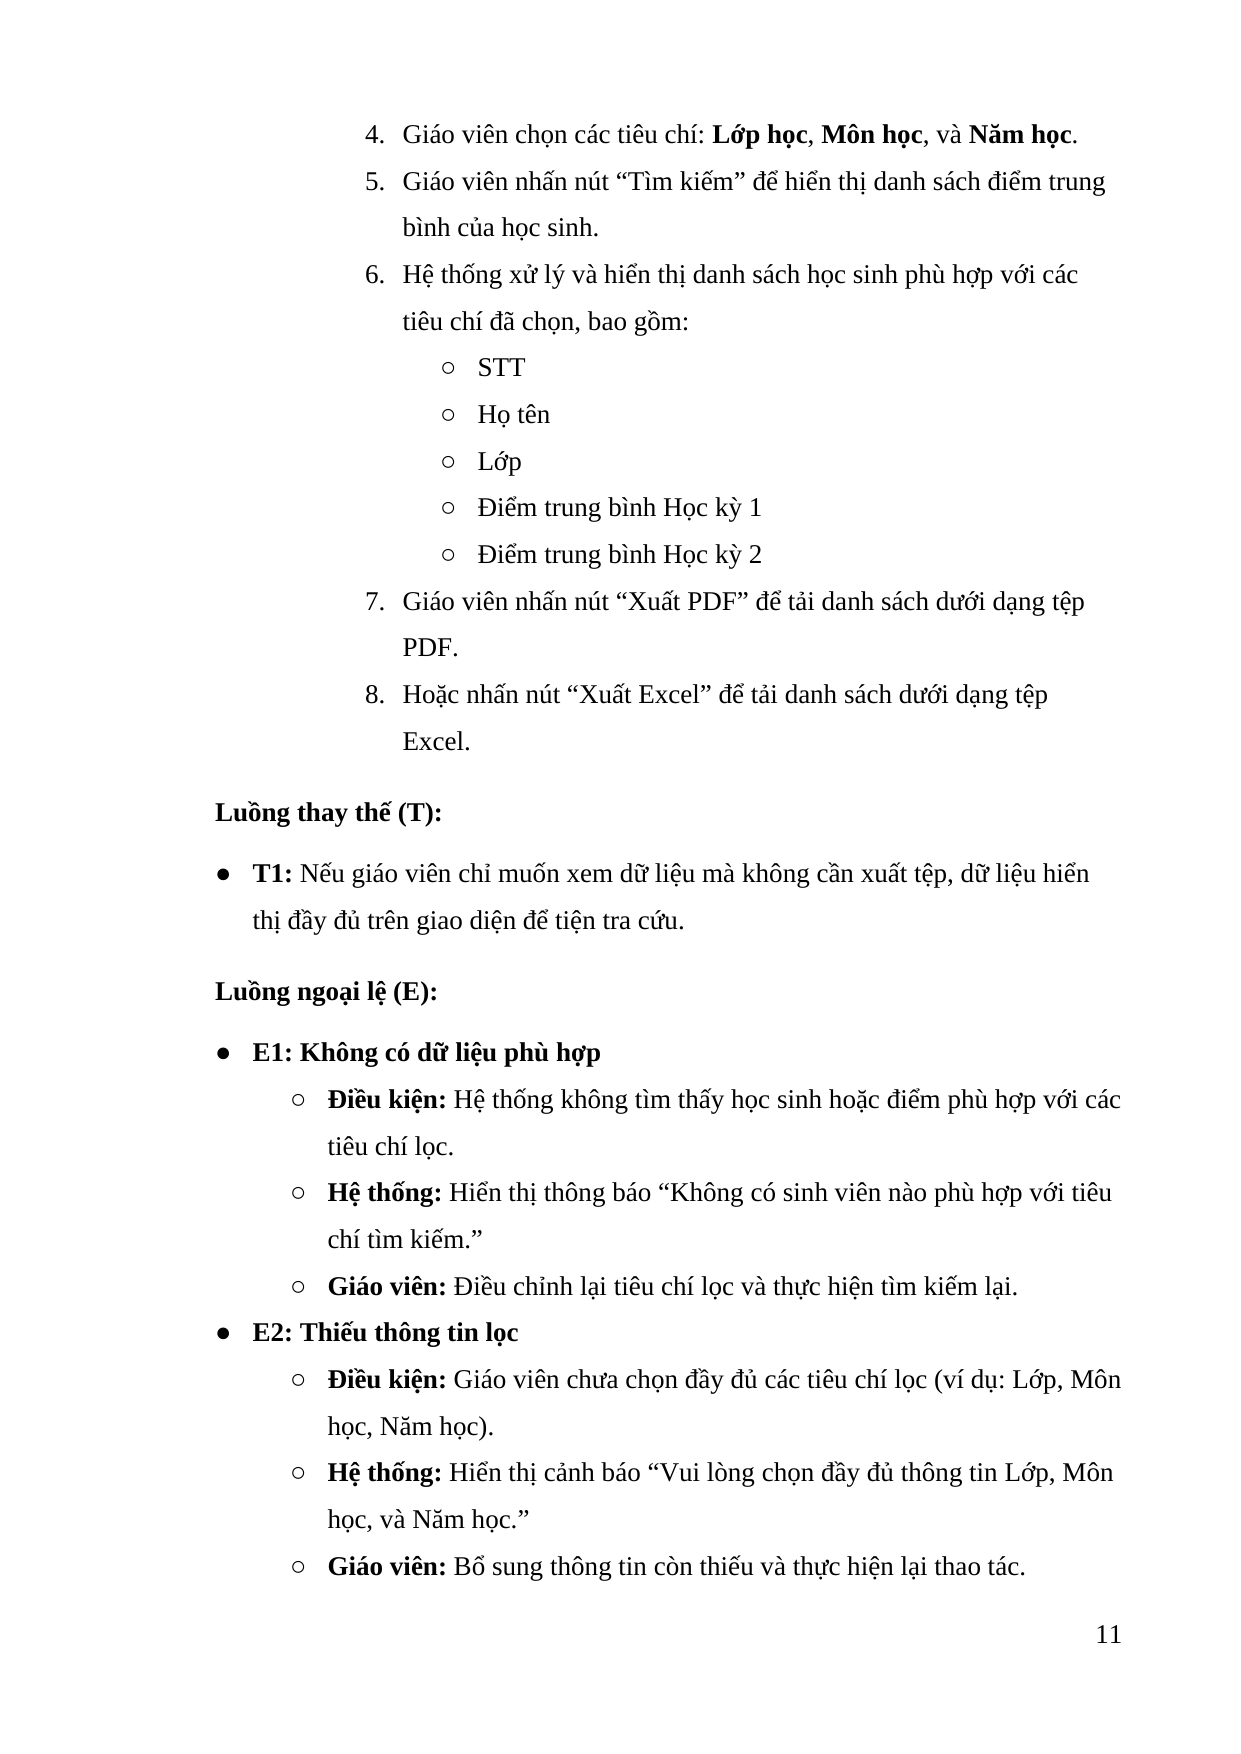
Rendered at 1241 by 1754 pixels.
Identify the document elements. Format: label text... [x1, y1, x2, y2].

list E1: Không có dữ liệu phù hợp [215, 1036, 1122, 1067]
list Giáo viên: Điều chỉnh lại tiêu chí lọc và thực hiện tìm kiếm lại. [290, 1269, 1122, 1301]
list Giáo viên nhấn nút “Xuất PDF” để tải danh sách dưới dạng tệp PDF. [365, 585, 1122, 663]
list Hoặc nhấn nút “Xuất Excel” để tải danh sách dưới dạng tệp Excel. [365, 678, 1122, 756]
list Điểm trung bình Học kỳ 2 [440, 538, 1122, 569]
list Giáo viên chọn các tiêu chí: Lớp học, Môn học, và Năm học. [365, 118, 1122, 149]
list Hệ thống: Hiển thị cảnh báo “Vui lòng chọn đầy đủ thông tin Lớp, Môn học, và Năm học.” [290, 1456, 1122, 1534]
list Hệ thống xử lý và hiển thị danh sách học sinh phù hợp với các tiêu chí đã chọn, bao gồm: [365, 258, 1122, 336]
list Điều kiện: Hệ thống không tìm thấy học sinh hoặc điểm phù hợp với các tiêu chí lọc. [290, 1083, 1122, 1161]
list Giáo viên nhấn nút “Tìm kiếm” để hiển thị danh sách điểm trung bình của học sinh. [365, 165, 1122, 243]
list STT [440, 351, 1122, 383]
list Lớp [440, 445, 1122, 476]
list Điểm trung bình Học kỳ 1 [440, 491, 1122, 523]
list T1: Nếu giáo viên chỉ muốn xem dữ liệu mà không cần xuất tệp, dữ liệu hiển thị đầy đủ trên giao diện để tiện tra cứu. [215, 857, 1122, 935]
list E2: Thiếu thông tin lọc [215, 1316, 1122, 1347]
subtitle Luồng ngoại lệ (E): [215, 976, 1122, 1007]
subtitle Luồng thay thế (T): [215, 796, 1122, 828]
list Điều kiện: Giáo viên chưa chọn đầy đủ các tiêu chí lọc (ví dụ: Lớp, Môn học, Năm học). [290, 1363, 1122, 1441]
list Họ tên [440, 398, 1122, 429]
list Giáo viên: Bổ sung thông tin còn thiếu và thực hiện lại thao tác. [290, 1549, 1122, 1581]
list Hệ thống: Hiển thị thông báo “Không có sinh viên nào phù hợp với tiêu chí tìm kiếm.” [290, 1176, 1122, 1254]
